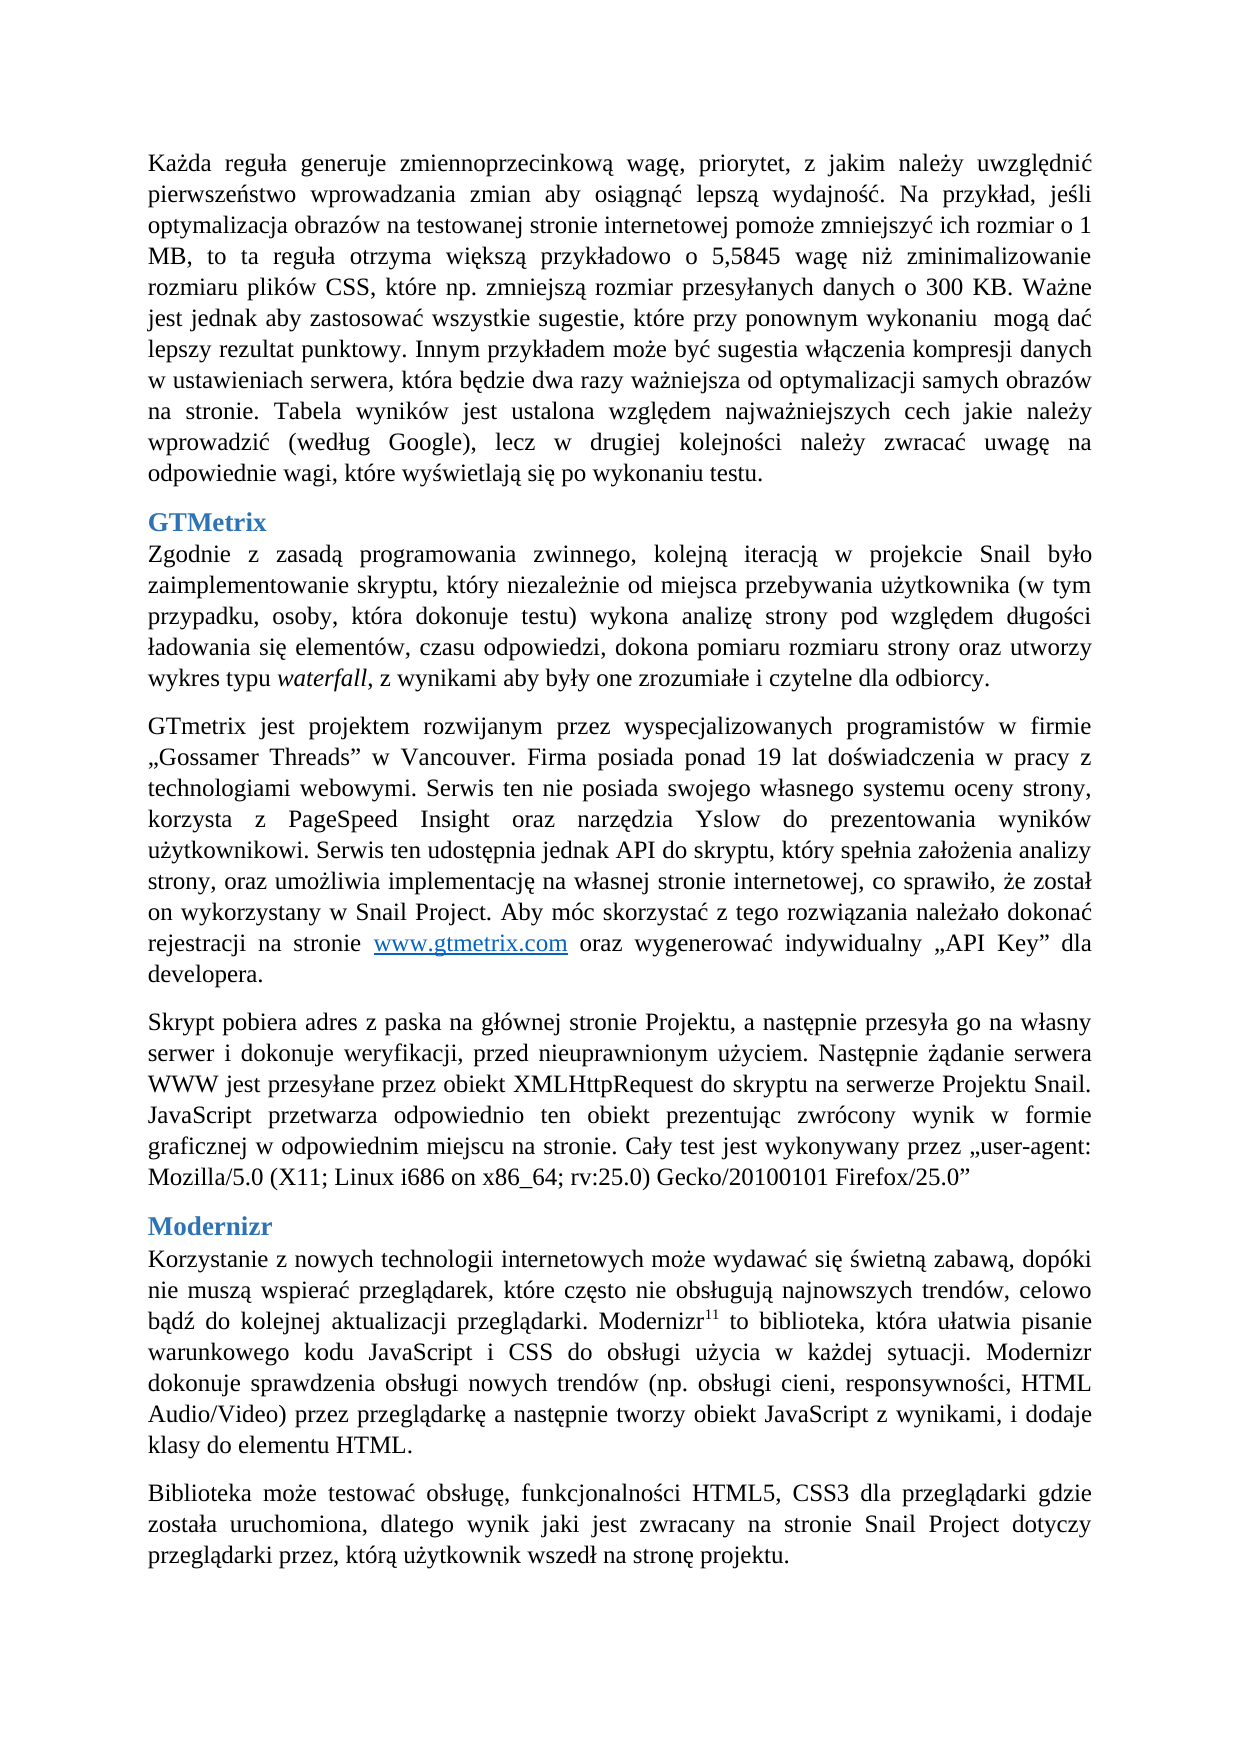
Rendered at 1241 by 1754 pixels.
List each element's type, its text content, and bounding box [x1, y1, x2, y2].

text Skrypt pobiera adres z paska na głównej stronie Projektu, a następnie przesyła go na własny serwer i dokonuje weryfikacji, przed nieuprawnionym użyciem. Następnie żądanie serwera WWW jest przesyłane przez obiekt XMLHttpRequest do skryptu na serwerze Projektu Snail. JavaScript przetwarza odpowiednio ten obiekt prezentując zwrócony wynik w formie graficznej w odpowiednim miejscu na stronie. Cały test jest wykonywany przez „user-agent: Mozilla/5.0 (X11; Linux i686 on x86_64; rv:25.0) Gecko/20100101 Firefox/25.0” [148, 1007, 1093, 1191]
subtitle GTMetrix [148, 506, 1093, 537]
text Biblioteka może testować obsługę, funkcjonalności HTML5, CSS3 dla przeglądarki gdzie została uruchomiona, dlatego wynik jaki jest zwracany na stronie Snail Project dotyczy przeglądarki przez, którą użytkownik wszedł na stronę projektu. [148, 1478, 1093, 1568]
subtitle Modernizr [148, 1210, 1093, 1241]
text Zgodnie z zasadą programowania zwinnego, kolejną iteracją w projekcie Snail było zaimplementowanie skryptu, który niezależnie od miejsca przebywania użytkownika (w tym przypadku, osoby, która dokonuje testu) wykona analizę strony pod względem długości ładowania się elementów, czasu odpowiedzi, dokona pomiaru rozmiaru strony oraz utworzy wykres typu waterfall, z wynikami aby były one zrozumiałe i czytelne dla odbiorcy. [148, 539, 1093, 692]
text Korzystanie z nowych technologii internetowych może wydawać się świetną zabawą, dopóki nie muszą wspierać przeglądarek, które często nie obsługują najnowszych trendów, celowo bądź do kolejnej aktualizacji przeglądarki. Modernizr to biblioteka, która ułatwia pisanie warunkowego kodu JavaScript i CSS do obsługi użycia w każdej sytuacji. Modernizr dokonuje sprawdzenia obsługi nowych trendów (np. obsługi cieni, responsywności, HTML Audio/Video) przez przeglądarkę a następnie tworzy obiekt JavaScript z wynikami, i dodaje klasy do elementu HTML. [148, 1244, 1093, 1459]
text Każda reguła generuje zmiennoprzecinkową wagę, priorytet, z jakim należy uwzględnić pierwszeństwo wprowadzania zmian aby osiągnąć lepszą wydajność. Na przykład, jeśli optymalizacja obrazów na testowanej stronie internetowej pomoże zmniejszyć ich rozmiar o 1 MB, to ta reguła otrzyma większą przykładowo o 5,5845 wagę niż zminimalizowanie rozmiaru plików CSS, które np. zmniejszą rozmiar przesyłanych danych o 300 KB. Ważne jest jednak aby zastosować wszystkie sugestie, które przy ponownym wykonaniu mogą dać lepszy rezultat punktowy. Innym przykładem może być sugestia włączenia kompresji danych w ustawieniach serwera, która będzie dwa razy ważniejsza od optymalizacji samych obrazów na stronie. Tabela wyników jest ustalona względem najważniejszych cech jakie należy wprowadzić (według Google), lecz w drugiej kolejności należy zwracać uwagę na odpowiednie wagi, które wyświetlają się po wykonaniu testu. [148, 148, 1093, 487]
text GTmetrix jest projektem rozwijanym przez wyspecjalizowanych programistów w firmie „Gossamer Threads” w Vancouver. Firma posiada ponad 19 lat doświadczenia w pracy z technologiami webowymi. Serwis ten nie posiada swojego własnego systemu oceny strony, korzysta z PageSpeed Insight oraz narzędzia Yslow do prezentowania wyników użytkownikowi. Serwis ten udostępnia jednak API do skryptu, który spełnia założenia analizy strony, oraz umożliwia implementację na własnej stronie internetowej, co sprawiło, że został on wykorzystany w Snail Project. Aby móc skorzystać z tego rozwiązania należało dokonać rejestracji na stronie www.gtmetrix.com oraz wygenerować indywidualny „API Key” dla developera. [148, 711, 1093, 988]
